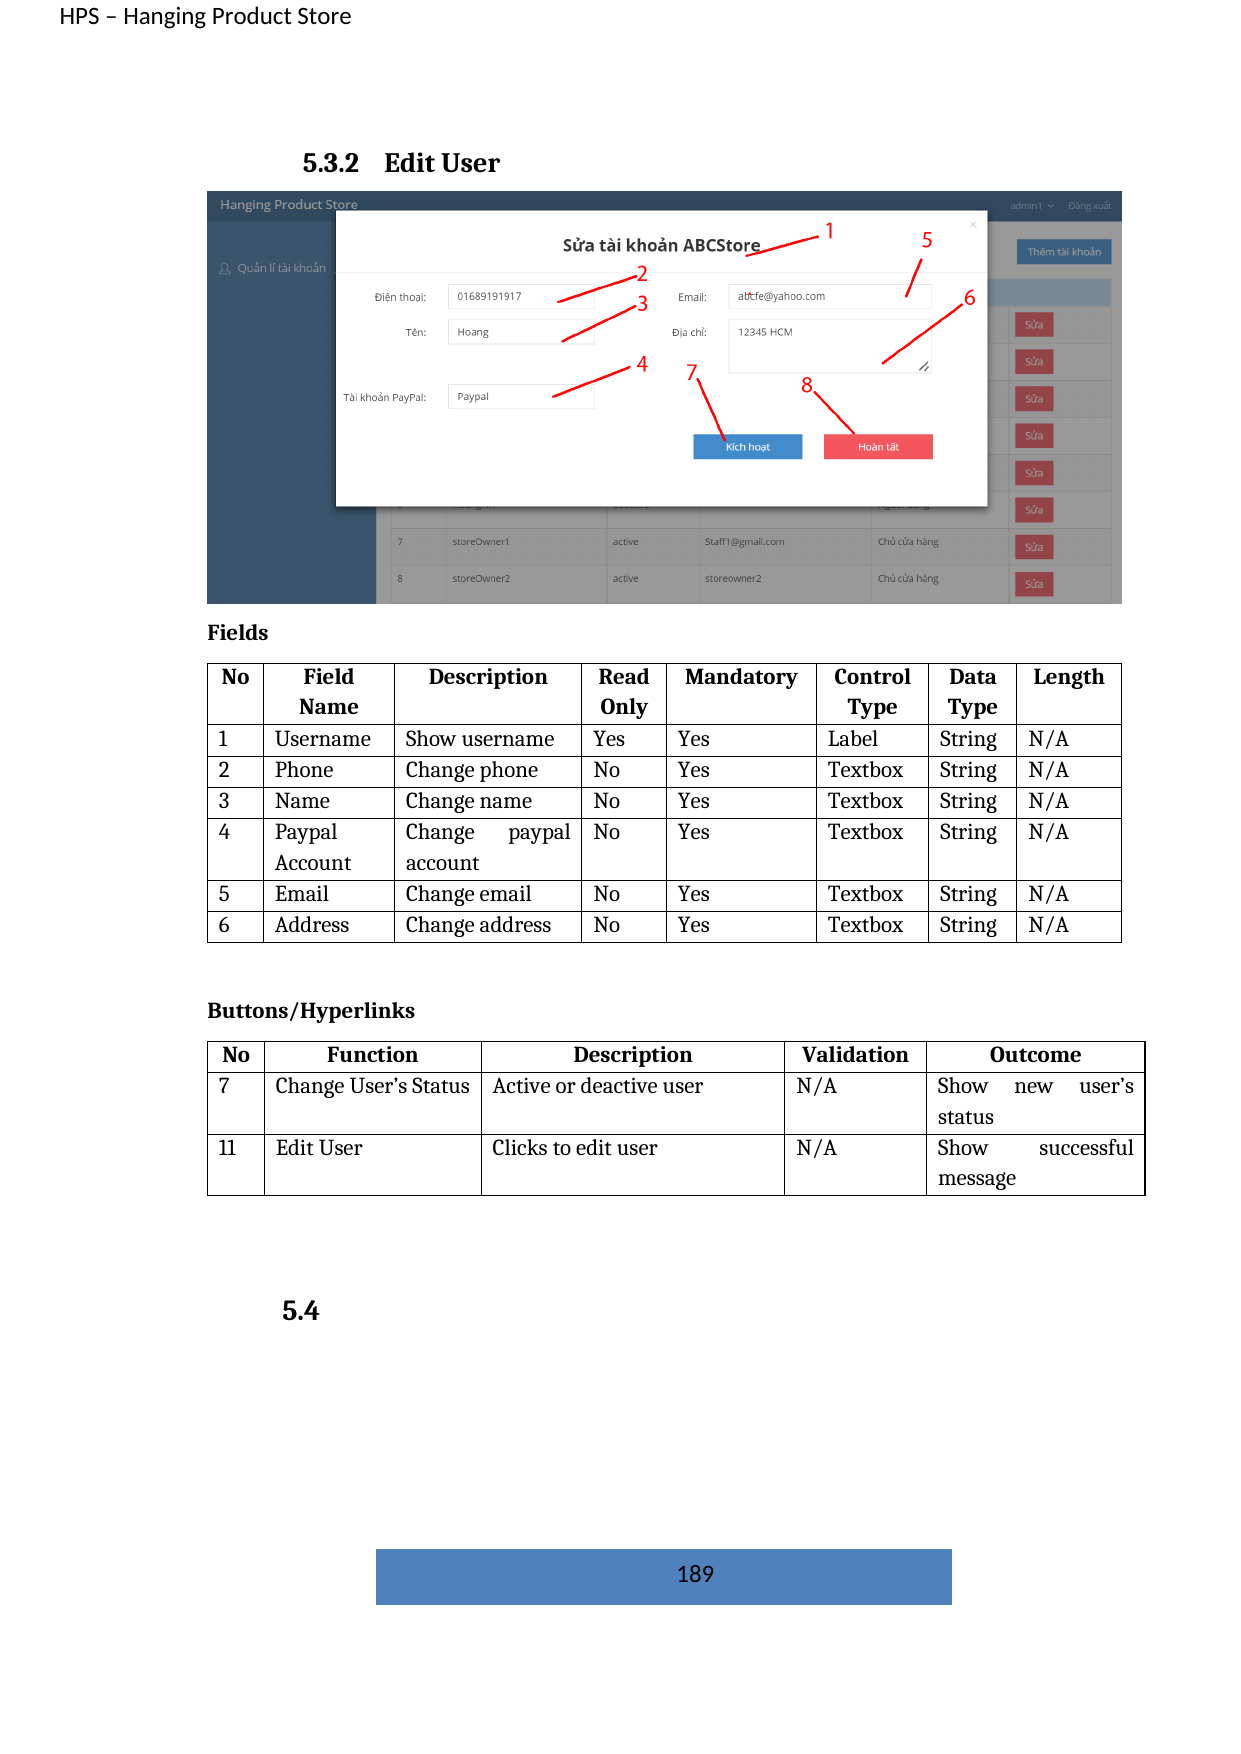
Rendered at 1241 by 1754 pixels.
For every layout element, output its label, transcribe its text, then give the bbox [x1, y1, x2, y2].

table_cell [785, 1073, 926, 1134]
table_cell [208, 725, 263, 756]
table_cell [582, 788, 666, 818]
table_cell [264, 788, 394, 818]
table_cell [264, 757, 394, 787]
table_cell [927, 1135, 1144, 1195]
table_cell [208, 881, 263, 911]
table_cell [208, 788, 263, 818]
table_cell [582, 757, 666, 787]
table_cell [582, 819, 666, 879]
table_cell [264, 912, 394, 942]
text Fields [207, 620, 1122, 646]
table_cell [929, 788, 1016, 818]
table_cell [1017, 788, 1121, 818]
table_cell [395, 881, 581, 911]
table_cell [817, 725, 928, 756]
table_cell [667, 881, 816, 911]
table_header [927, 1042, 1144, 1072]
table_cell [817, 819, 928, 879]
subtitle Edit User [303, 147, 1122, 179]
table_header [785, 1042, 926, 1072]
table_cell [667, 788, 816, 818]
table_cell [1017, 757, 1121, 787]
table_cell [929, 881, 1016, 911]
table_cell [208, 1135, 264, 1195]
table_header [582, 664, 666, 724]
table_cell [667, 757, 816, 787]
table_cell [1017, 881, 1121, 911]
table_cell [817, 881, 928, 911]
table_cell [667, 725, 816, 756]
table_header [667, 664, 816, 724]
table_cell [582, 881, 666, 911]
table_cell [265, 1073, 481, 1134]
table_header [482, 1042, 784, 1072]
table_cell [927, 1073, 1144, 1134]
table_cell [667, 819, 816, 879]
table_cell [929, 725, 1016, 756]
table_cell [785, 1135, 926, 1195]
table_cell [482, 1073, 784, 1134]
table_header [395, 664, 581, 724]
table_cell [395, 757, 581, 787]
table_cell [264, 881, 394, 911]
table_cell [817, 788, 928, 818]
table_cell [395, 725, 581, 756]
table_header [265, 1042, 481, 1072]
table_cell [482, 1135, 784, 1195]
picture [207, 191, 1122, 604]
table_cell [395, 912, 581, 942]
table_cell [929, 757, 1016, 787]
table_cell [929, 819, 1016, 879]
text Buttons/Hyperlinks [207, 998, 1122, 1024]
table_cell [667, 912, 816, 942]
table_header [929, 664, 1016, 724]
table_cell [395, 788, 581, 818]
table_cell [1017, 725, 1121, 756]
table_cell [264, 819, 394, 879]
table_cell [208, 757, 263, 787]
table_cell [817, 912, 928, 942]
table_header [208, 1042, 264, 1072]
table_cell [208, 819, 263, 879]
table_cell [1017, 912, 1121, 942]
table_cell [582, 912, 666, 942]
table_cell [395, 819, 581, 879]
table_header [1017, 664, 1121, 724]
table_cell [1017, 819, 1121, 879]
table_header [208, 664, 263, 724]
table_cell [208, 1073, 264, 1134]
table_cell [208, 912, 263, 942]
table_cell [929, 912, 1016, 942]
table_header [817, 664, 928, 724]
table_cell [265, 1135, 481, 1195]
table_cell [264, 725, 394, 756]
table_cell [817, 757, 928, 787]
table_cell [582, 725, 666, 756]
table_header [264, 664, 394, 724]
